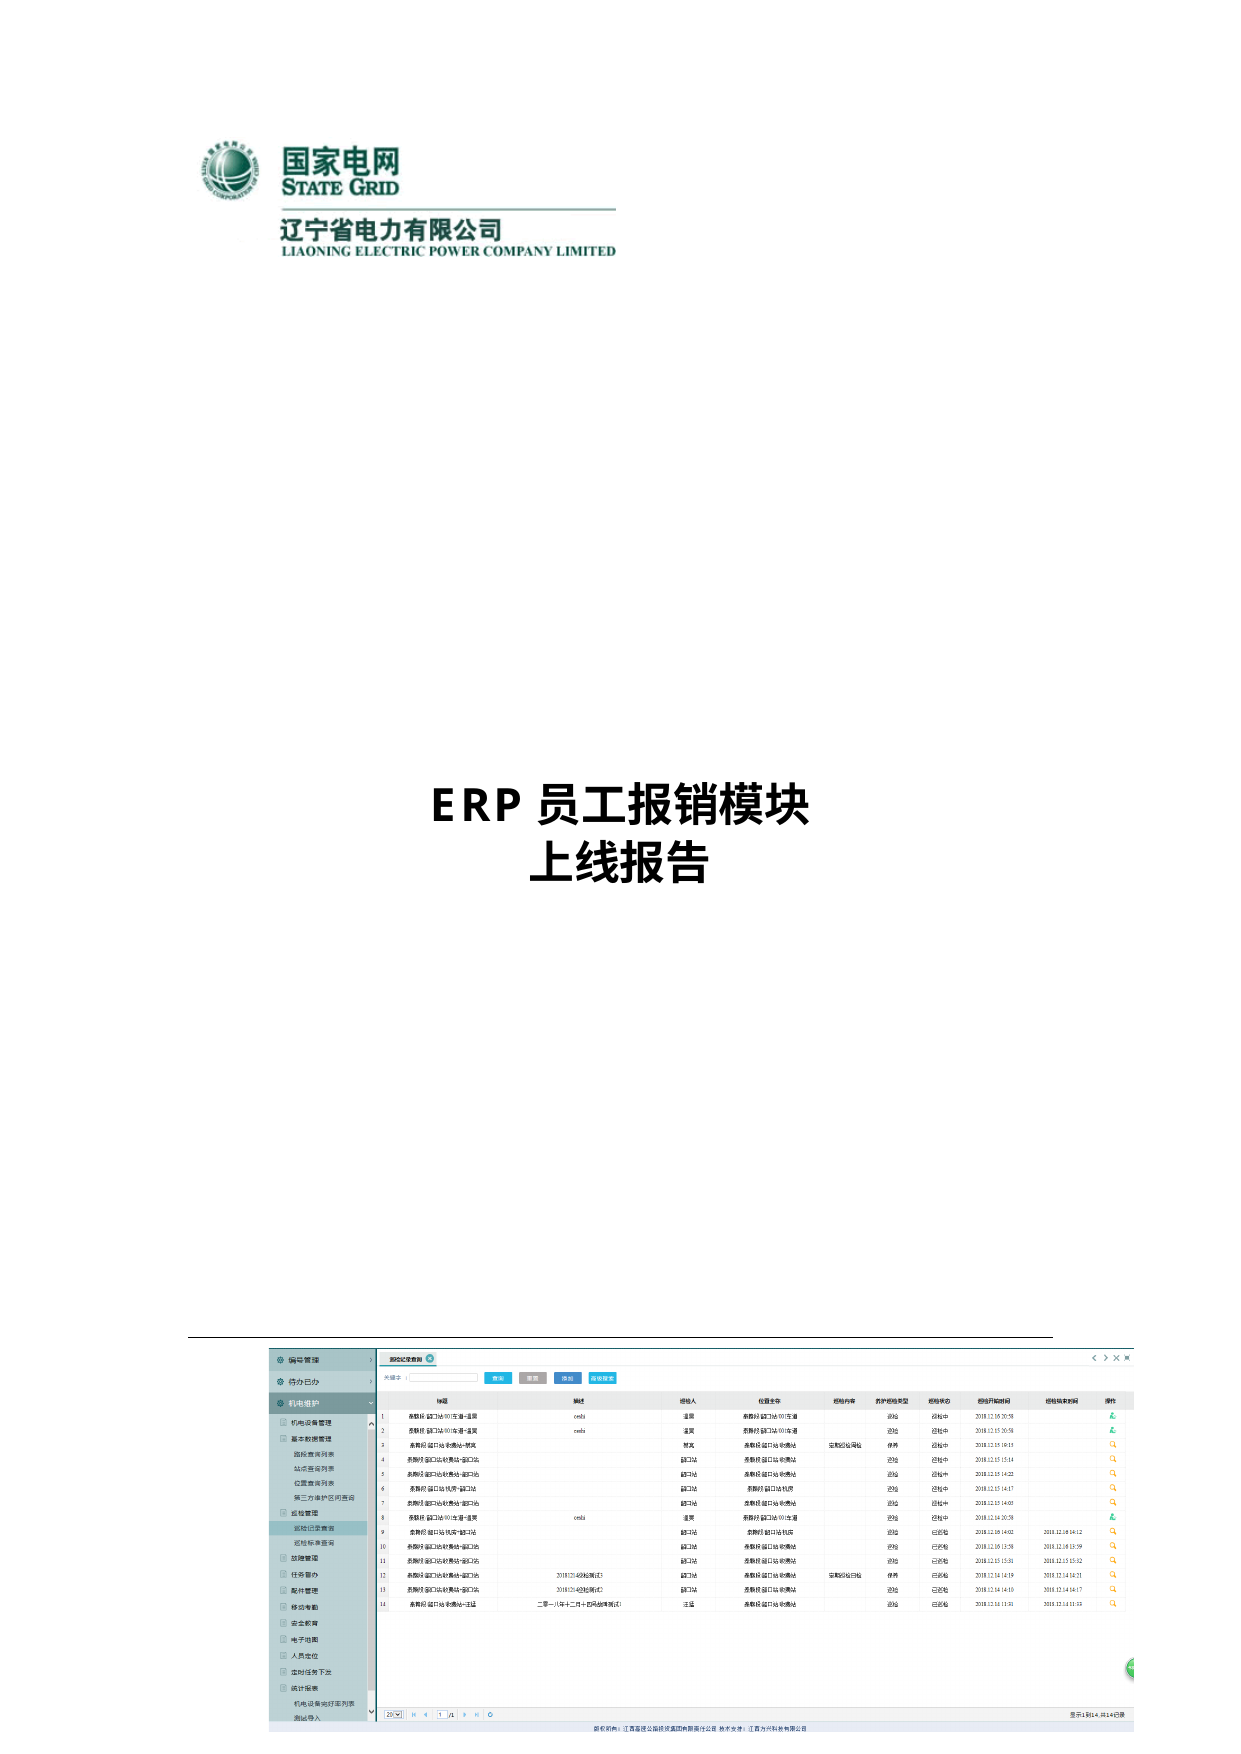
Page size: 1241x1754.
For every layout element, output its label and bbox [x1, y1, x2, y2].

picture [268, 1348, 1134, 1732]
